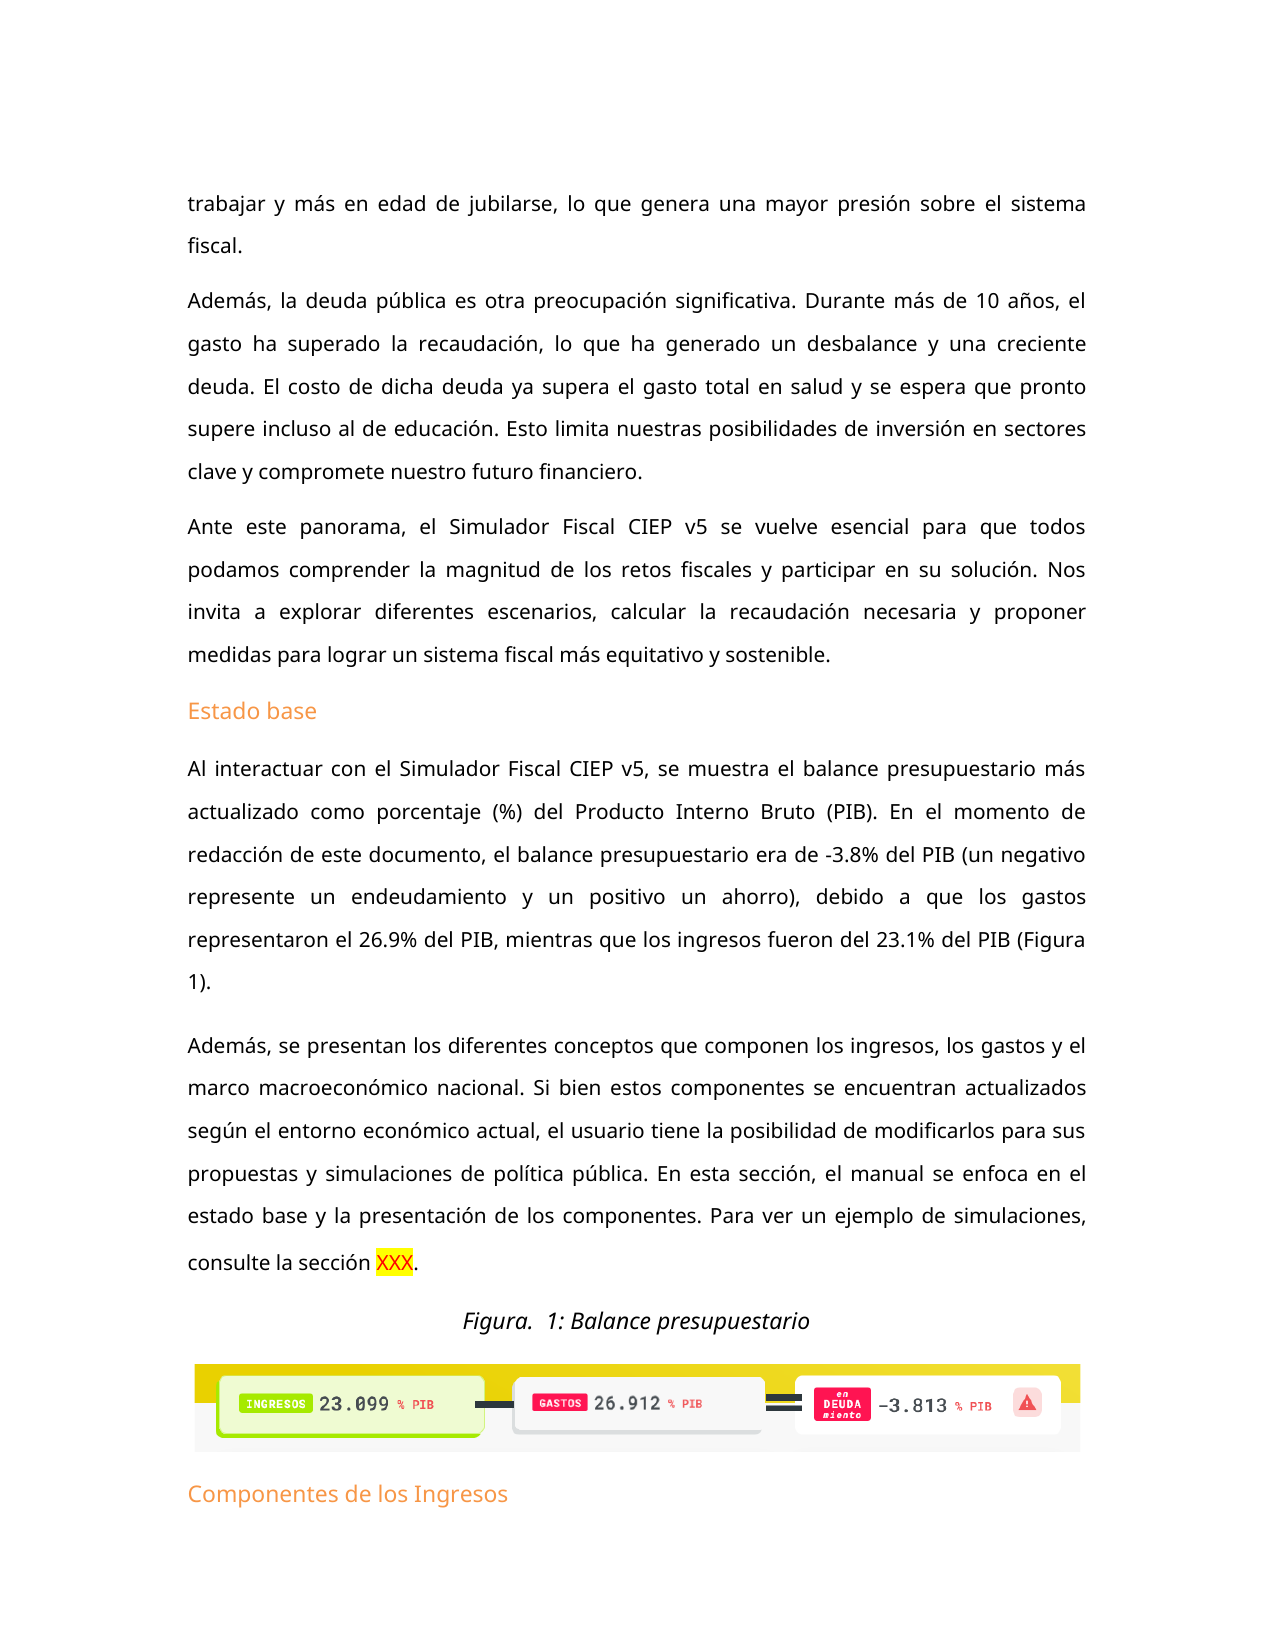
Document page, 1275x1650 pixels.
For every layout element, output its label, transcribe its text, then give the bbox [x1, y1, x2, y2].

text Figura. 1: Balance presupuestario [187, 1305, 1087, 1336]
text Al interactuar con el Simulador Fiscal CIEP v5, se muestra el balance presupuestario más actualizado como porcentaje (%) del Producto Interno Bruto (PIB). En el momento de redacción de este documento, el balance presupuestario era de -3.8% del PIB (un negativo represente un endeudamiento y un positivo un ahorro), debido a que los gastos representaron el 26.9% del PIB, mientras que los ingresos fueron del 23.1% del PIB (Figura 1). [187, 754, 1087, 996]
text Ante este panorama, el Simulador Fiscal CIEP v5 se vuelve esencial para que todos podamos comprender la magnitud de los retos fiscales y participar en su solución. Nos invita a explorar diferentes escenarios, calcular la recaudación necesaria y proponer medidas para lograr un sistema fiscal más equitativo y sostenible. [187, 512, 1087, 668]
text Además, se presentan los diferentes conceptos que componen los ingresos, los gastos y el marco macroeconómico nacional. Si bien estos componentes se encuentran actualizados según el entorno económico actual, el usuario tiene la posibilidad de modificarlos para sus propuestas y simulaciones de política pública. En esta sección, el manual se enfoca en el estado base y la presentación de los componentes. Para ver un ejemplo de simulaciones, consulte la sección XXX. [187, 1031, 1087, 1277]
picture [194, 1364, 1081, 1452]
subtitle Estado base [187, 695, 1087, 726]
text Además, la deuda pública es otra preocupación significativa. Durante más de 10 años, el gasto ha superado la recaudación, lo que ha generado un desbalance y una creciente deuda. El costo de dicha deuda ya supera el gasto total en salud y se espera que pronto supere incluso al de educación. Esto limita nuestras posibilidades de inversión en sectores clave y compromete nuestro futuro financiero. [187, 287, 1087, 486]
text Componentes de los Ingresos [187, 1478, 1087, 1509]
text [187, 189, 1087, 260]
